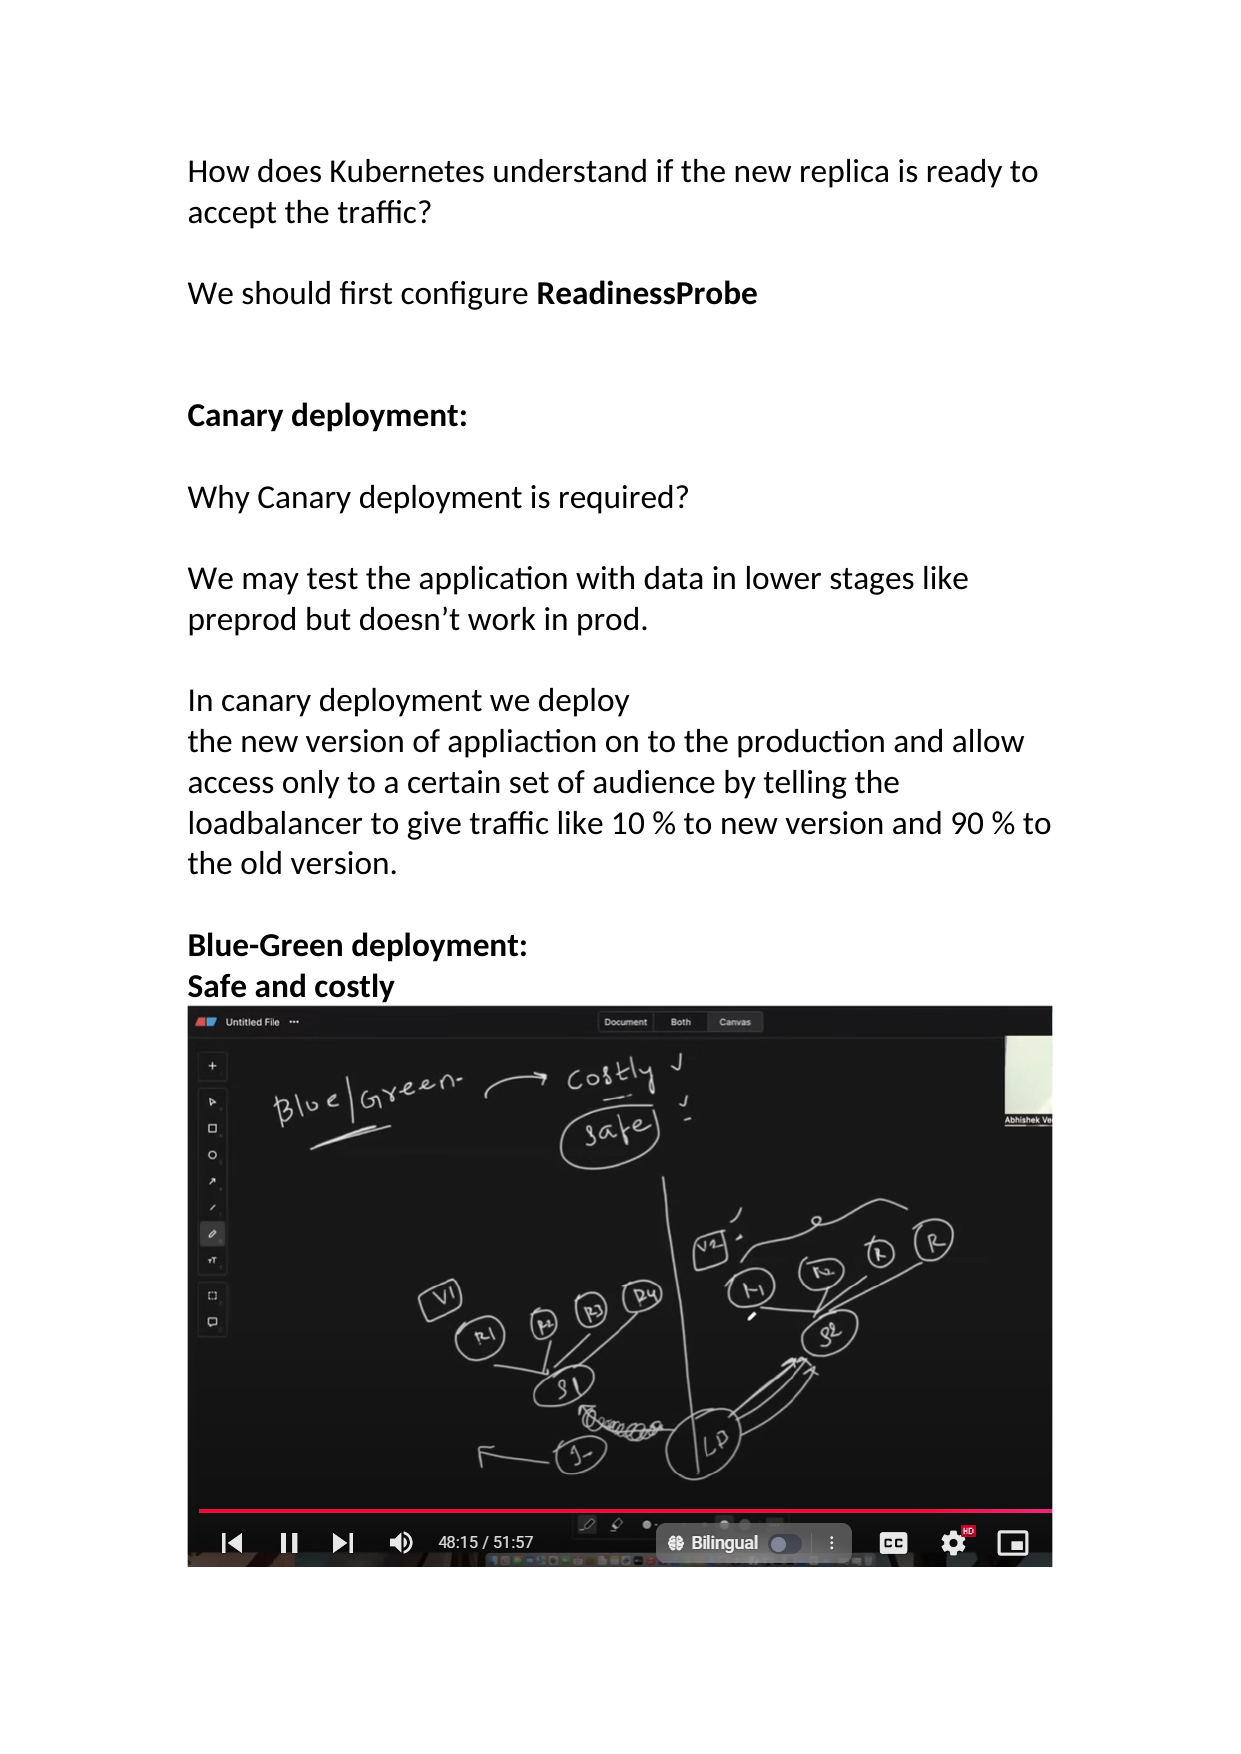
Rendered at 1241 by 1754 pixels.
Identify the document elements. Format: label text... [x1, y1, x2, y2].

list Safe and costly [187, 964, 1053, 1005]
list We should first configure ReadinessProbe [187, 272, 1053, 313]
list In canary deployment we deploy [187, 679, 1053, 720]
list Why Canary deployment is required? [187, 476, 1053, 517]
picture [187, 1005, 1053, 1567]
list How does Kubernetes understand if the new replica is ready to accept the traffic? [187, 150, 1053, 231]
list the new version of appliaction on to the production and allow access only to a certain set of audience by telling the loadbalancer to give traffic like 10 % to new version and 90 % to the old version. [187, 720, 1053, 883]
list Canary deployment: [187, 394, 1053, 435]
list Blue-Green deployment: [187, 924, 1053, 964]
list We may test the application with data in lower stages like preprod but doesn’t work in prod. [187, 557, 1053, 639]
